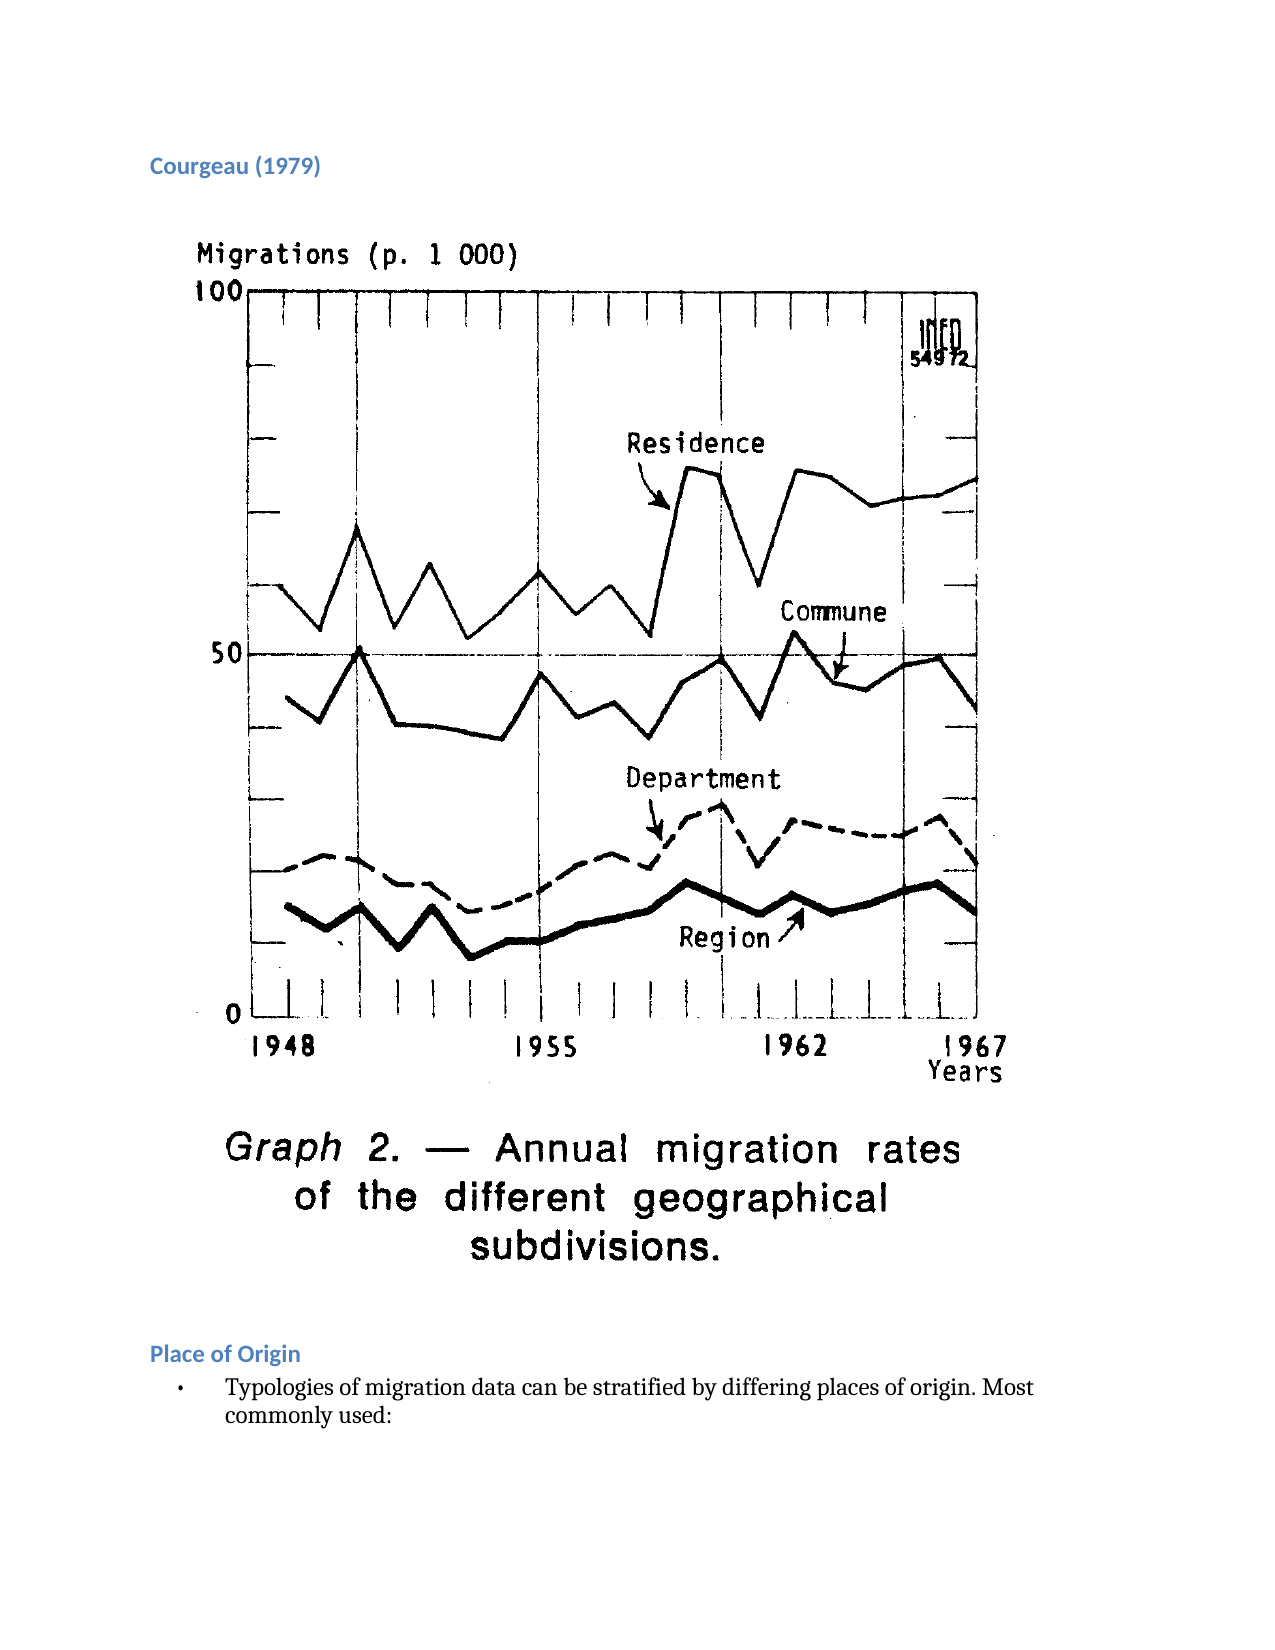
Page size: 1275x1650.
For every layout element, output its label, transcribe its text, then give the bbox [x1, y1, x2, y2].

picture [168, 199, 1044, 1318]
subtitle Place of Origin [150, 1338, 1125, 1369]
list Typologies of migration data can be stratified by differing places of origin. Most commonly used: [175, 1372, 1125, 1430]
subtitle Courgeau (1979) [150, 150, 1125, 181]
